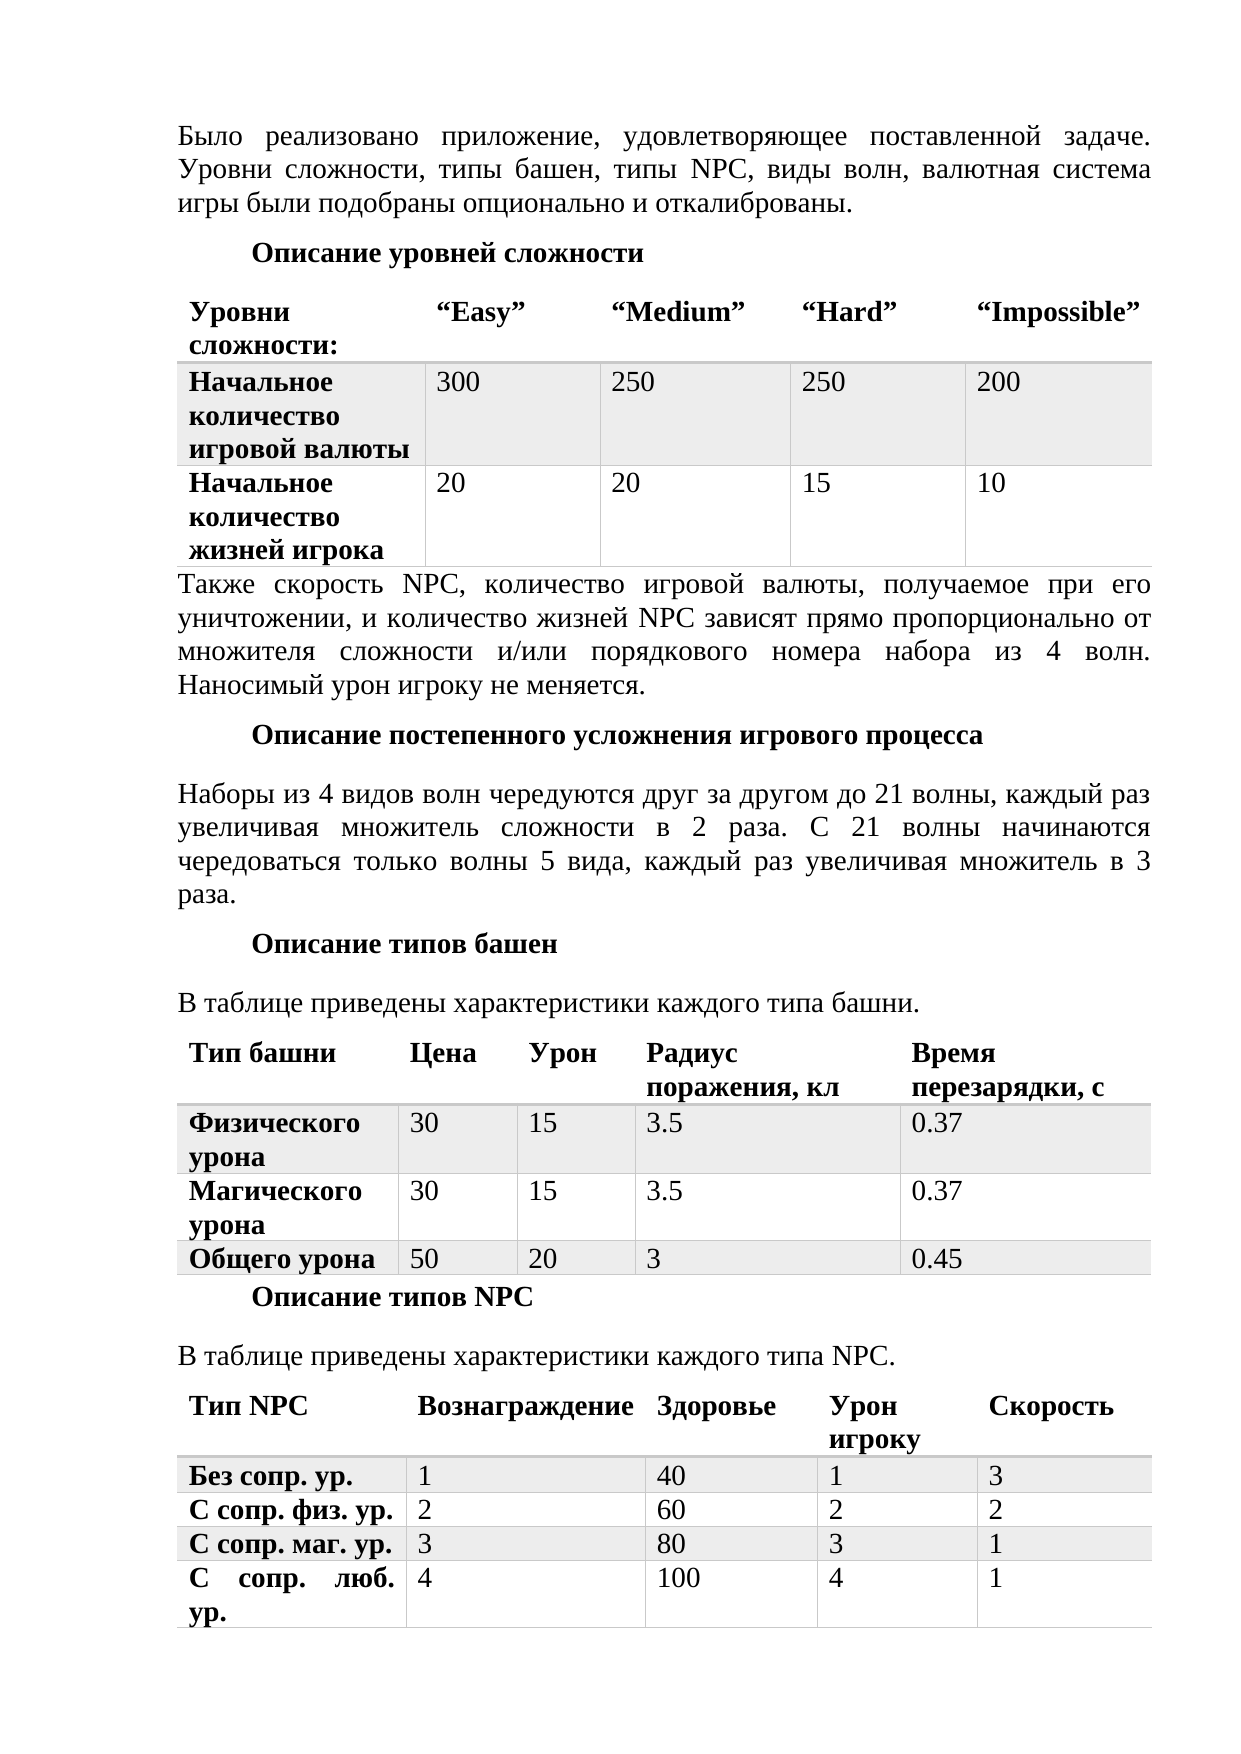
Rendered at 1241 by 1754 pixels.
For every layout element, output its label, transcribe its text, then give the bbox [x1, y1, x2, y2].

table_cell 15 [791, 466, 965, 566]
table_cell 15 [518, 1106, 635, 1173]
table_cell 250 [601, 364, 790, 465]
subtitle Описание типов NPC [177, 1279, 1152, 1313]
table_cell 3 [407, 1527, 645, 1560]
text В таблице приведены характеристики каждого типа башни. [177, 985, 1152, 1019]
table_header Здоровье [645, 1388, 817, 1455]
table_cell 3 [818, 1527, 977, 1560]
table_header Урон [517, 1035, 635, 1102]
table_header Радиус поражения, кл [635, 1035, 900, 1102]
table_cell 300 [426, 364, 600, 465]
table_cell 20 [518, 1241, 635, 1274]
text Было реализовано приложение, удовлетворяющее поставленной задаче. Уровни сложности, типы башен, типы NPC, виды волн, валютная система игры были подобраны опционально и откалиброваны. [177, 118, 1152, 219]
table_cell Магического урона [177, 1174, 398, 1240]
table_cell 100 [646, 1561, 817, 1627]
table_cell 0.45 [901, 1241, 1151, 1274]
table_header “Easy” [425, 294, 600, 361]
table_cell С сопр. люб. ур. [177, 1561, 406, 1627]
table_cell Физического урона [177, 1106, 398, 1173]
table_cell 40 [646, 1458, 817, 1492]
table_header Скорость [977, 1388, 1152, 1455]
table_cell 30 [399, 1106, 517, 1173]
table_header Цена [398, 1035, 517, 1102]
table_cell Общего урона [177, 1241, 398, 1274]
text В таблице приведены характеристики каждого типа NPC. [177, 1338, 1152, 1371]
table_cell 1 [978, 1561, 1152, 1627]
table_cell 50 [399, 1241, 517, 1274]
table_header Время перезарядки, с [900, 1035, 1151, 1102]
table_cell 1 [818, 1458, 977, 1492]
table_cell 1 [978, 1527, 1152, 1560]
table_cell 0.37 [901, 1174, 1151, 1240]
table_header Урон игроку [817, 1388, 977, 1455]
table_cell 0.37 [901, 1106, 1151, 1173]
subtitle Описание типов башен [177, 927, 1152, 960]
table_cell 1 [407, 1458, 645, 1492]
table_cell 250 [791, 364, 965, 465]
table_cell 4 [818, 1561, 977, 1627]
table_cell 3.5 [636, 1106, 900, 1173]
table_cell Начальное количество жизней игрока [177, 466, 425, 566]
table_header “Medium” [600, 294, 790, 361]
table_cell 3.5 [636, 1174, 900, 1240]
table_header Вознаграждение [406, 1388, 645, 1455]
table_header Тип NPC [177, 1388, 406, 1455]
table_cell 2 [407, 1493, 645, 1526]
table_header Тип башни [177, 1035, 398, 1102]
subtitle Описание постепенного усложнения игрового процесса [177, 717, 1152, 751]
table_cell 2 [978, 1493, 1152, 1526]
table_header Уровни сложности: [177, 294, 425, 361]
table_cell 60 [646, 1493, 817, 1526]
table_cell С сопр. физ. ур. [177, 1493, 406, 1526]
table_cell 30 [399, 1174, 517, 1240]
table_cell 3 [636, 1241, 900, 1274]
table_header “Impossible” [965, 294, 1152, 361]
table_cell 2 [818, 1493, 977, 1526]
text Также скорость NPC, количество игровой валюты, получаемое при его уничтожении, и количество жизней NPC зависят прямо пропорционально от множителя сложности и/или порядкового номера набора из 4 волн. Наносимый урон игроку не меняется. [177, 567, 1152, 701]
table_cell Без сопр. ур. [177, 1458, 406, 1492]
table_cell 20 [426, 466, 600, 566]
table_cell 4 [407, 1561, 645, 1627]
text Наборы из 4 видов волн чередуются друг за другом до 21 волны, каждый раз увеличивая множитель сложности в 2 раза. С 21 волны начинаются чередоваться только волны 5 вида, каждый раз увеличивая множитель в 3 раза. [177, 776, 1152, 910]
table_cell 10 [966, 466, 1152, 566]
subtitle Описание уровней сложности [177, 235, 1152, 269]
table_cell 20 [601, 466, 790, 566]
table_cell 3 [978, 1458, 1152, 1492]
table_cell 200 [966, 364, 1152, 465]
table_cell Начальное количество игровой валюты [177, 364, 425, 465]
table_cell 80 [646, 1527, 817, 1560]
table_cell 15 [518, 1174, 635, 1240]
table_cell С сопр. маг. ур. [177, 1527, 406, 1560]
table_header “Hard” [790, 294, 965, 361]
